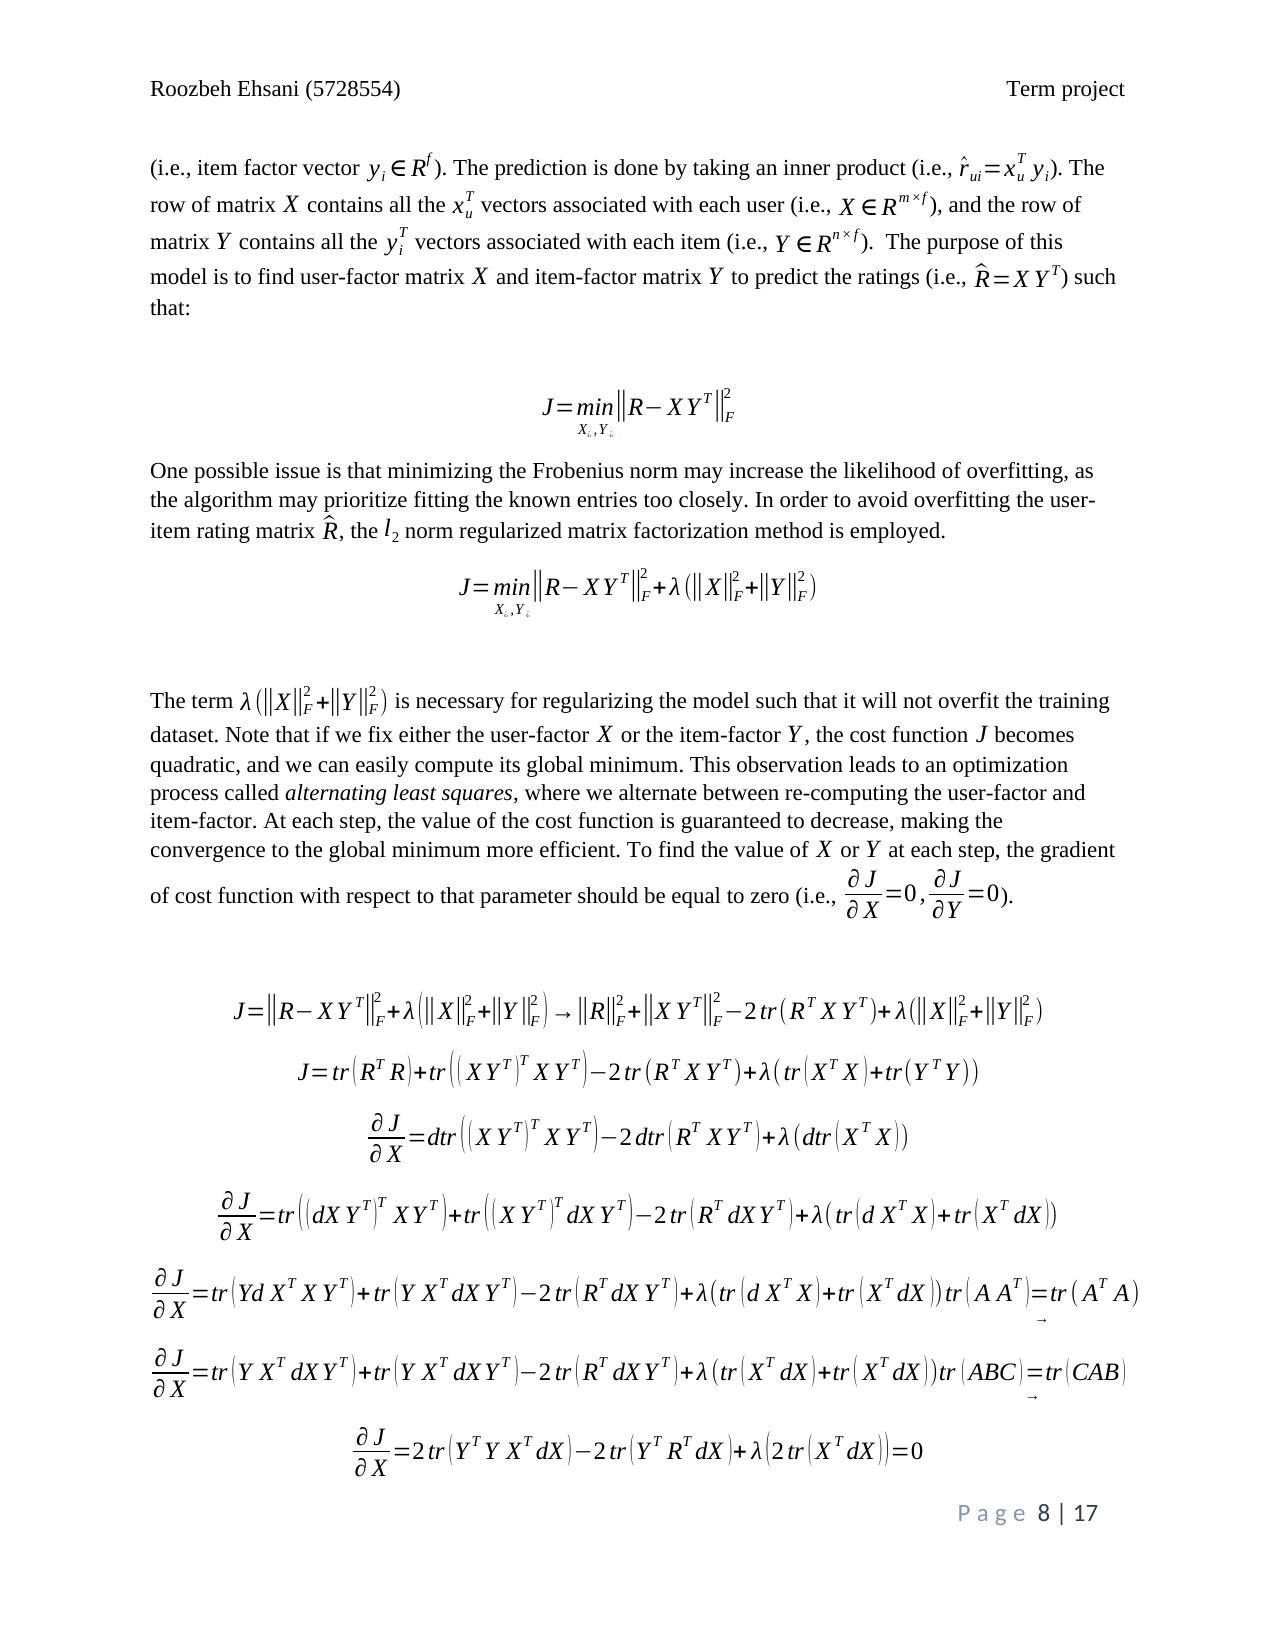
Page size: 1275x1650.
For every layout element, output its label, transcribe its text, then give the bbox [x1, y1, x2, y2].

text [150, 150, 1125, 321]
text One possible issue is that minimizing the Frobenius norm may increase the likelihood of overfitting, as the algorithm may prioritize fitting the known entries too closely. In order to avoid overfitting the user-item rating matrix , the norm regularized matrix factorization method is employed. [150, 457, 1125, 546]
text The term is necessary for regularizing the model such that it will not overfit the training dataset. Note that if we fix either the user-factor or the item-factor , the cost function becomes quadratic, and we can easily compute its global minimum. This observation leads to an optimization process called alternating least squares, where we alternate between re-computing the user-factor and item-factor. At each step, the value of the cost function is guaranteed to decrease, making the convergence to the global minimum more efficient. To find the value of or at each step, the gradient of cost function with respect to that parameter should be equal to zero (i.e., ). [150, 682, 1125, 924]
